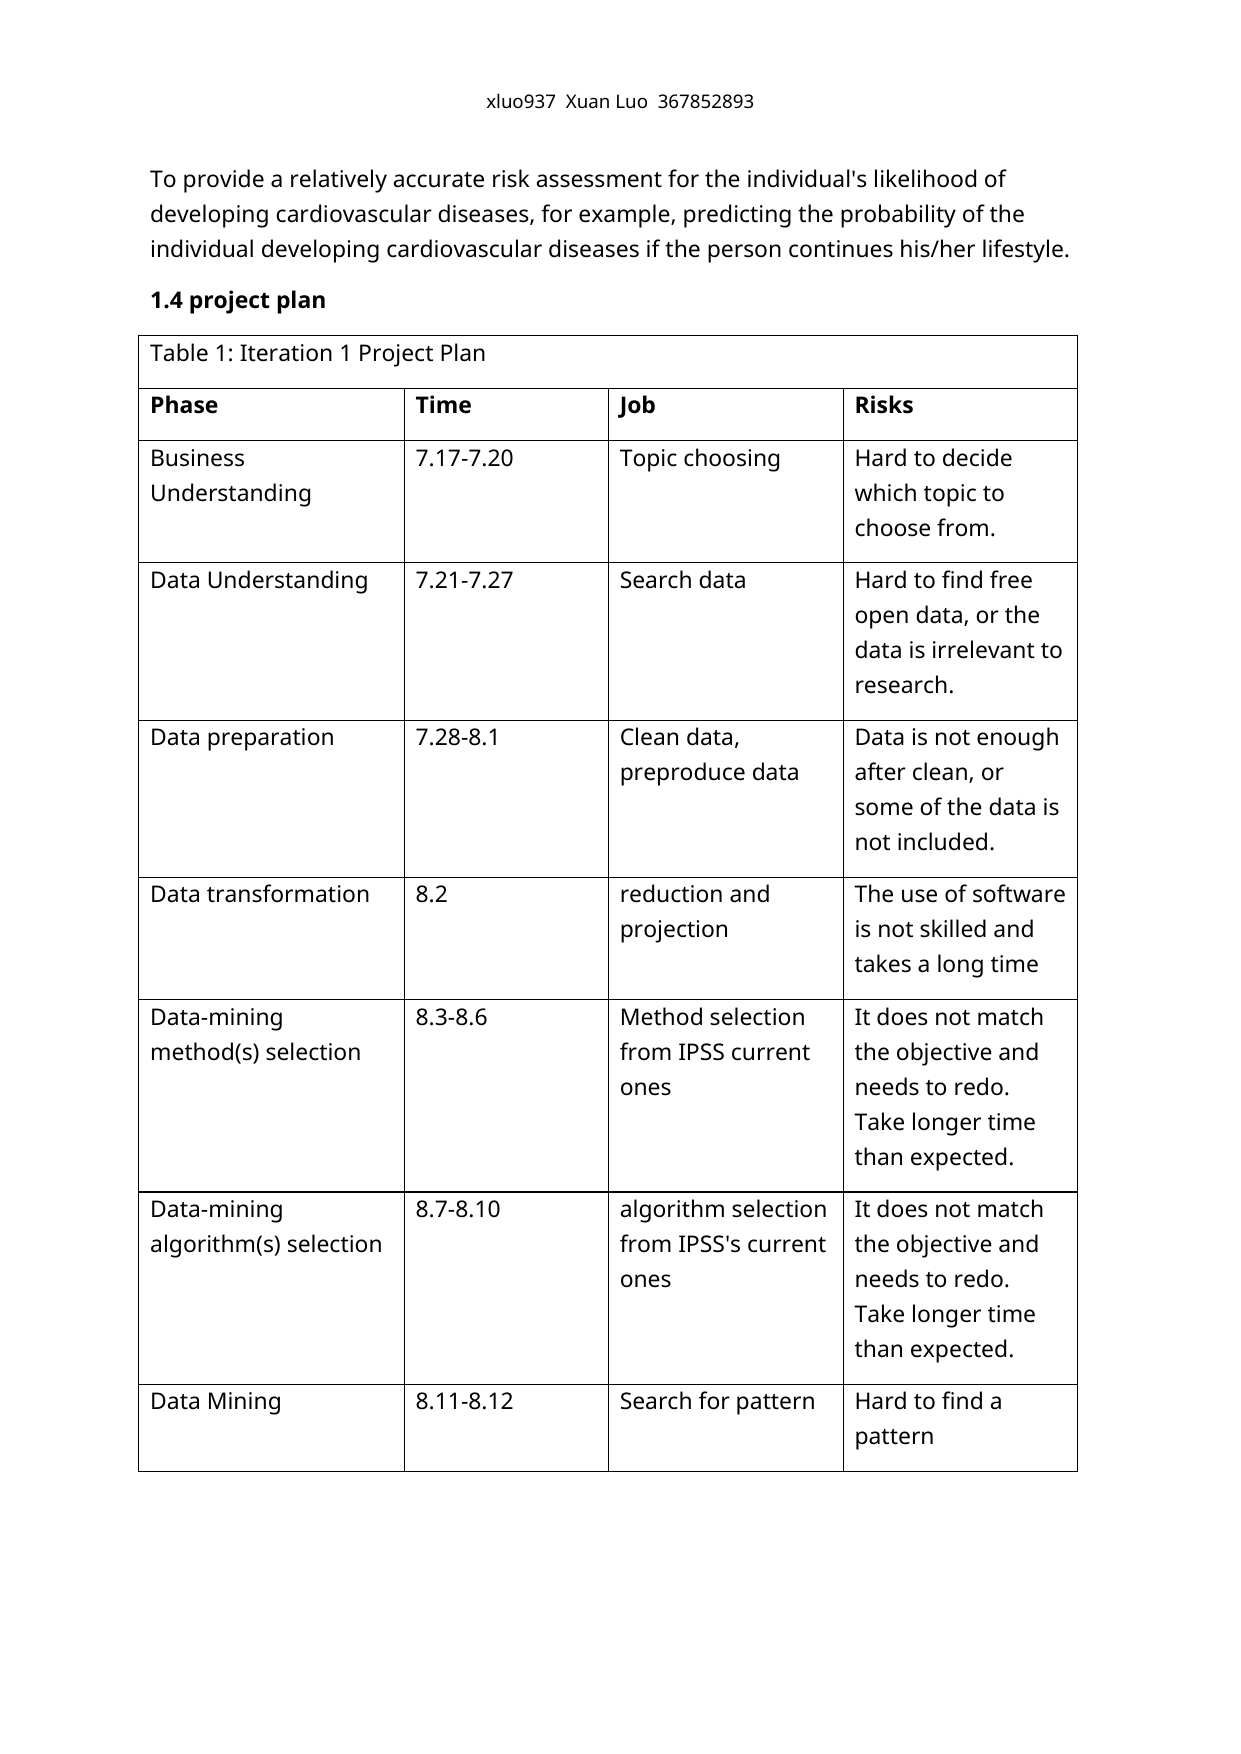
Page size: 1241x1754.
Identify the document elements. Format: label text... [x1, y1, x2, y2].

table_cell Time [405, 389, 608, 440]
table_cell It does not match the objective and needs to redo. Take longer time than expected. [844, 1000, 1077, 1191]
table_cell The use of software is not skilled and takes a long time [844, 878, 1077, 999]
table_cell Data Understanding [139, 563, 404, 719]
table_cell Hard to find a pattern [844, 1385, 1077, 1471]
table_cell Business Understanding [139, 441, 404, 562]
table_cell Job [609, 389, 843, 440]
table_cell Data Mining [139, 1385, 404, 1471]
table_cell Risks [844, 389, 1077, 440]
table_cell 7.17-7.20 [405, 441, 608, 562]
table_cell Data is not enough after clean, or some of the data is not included. [844, 721, 1077, 877]
table_cell Data-mining algorithm(s) selection [139, 1193, 404, 1384]
table_cell algorithm selection from IPSS's current ones [609, 1193, 843, 1384]
table_cell Search data [609, 563, 843, 719]
table_cell 8.11-8.12 [405, 1385, 608, 1471]
table_cell 8.3-8.6 [405, 1000, 608, 1191]
table_cell Data preparation [139, 721, 404, 877]
text To provide a relatively accurate risk assessment for the individual's likelihood of developing cardiovascular diseases, for example, predicting the probability of the individual developing cardiovascular diseases if the person continues his/her lifestyle. [150, 162, 1090, 264]
table_cell Data-mining method(s) selection [139, 1000, 404, 1191]
table_header Table 1: Iteration 1 Project Plan [139, 336, 1077, 388]
table_cell 7.28-8.1 [405, 721, 608, 877]
table_cell Hard to decide which topic to choose from. [844, 441, 1077, 562]
table_cell It does not match the objective and needs to redo. Take longer time than expected. [844, 1193, 1077, 1384]
text 1.4 project plan [150, 284, 1090, 316]
table_cell 7.21-7.27 [405, 563, 608, 719]
table_cell 8.2 [405, 878, 608, 999]
table_cell Topic choosing [609, 441, 843, 562]
table_cell Phase [139, 389, 404, 440]
table_cell reduction and projection [609, 878, 843, 999]
table_cell 8.7-8.10 [405, 1193, 608, 1384]
table_cell Hard to find free open data, or the data is irrelevant to research. [844, 563, 1077, 719]
table_cell Clean data, preproduce data [609, 721, 843, 877]
table_cell Search for pattern [609, 1385, 843, 1471]
table_cell Method selection from IPSS current ones [609, 1000, 843, 1191]
table_cell Data transformation [139, 878, 404, 999]
